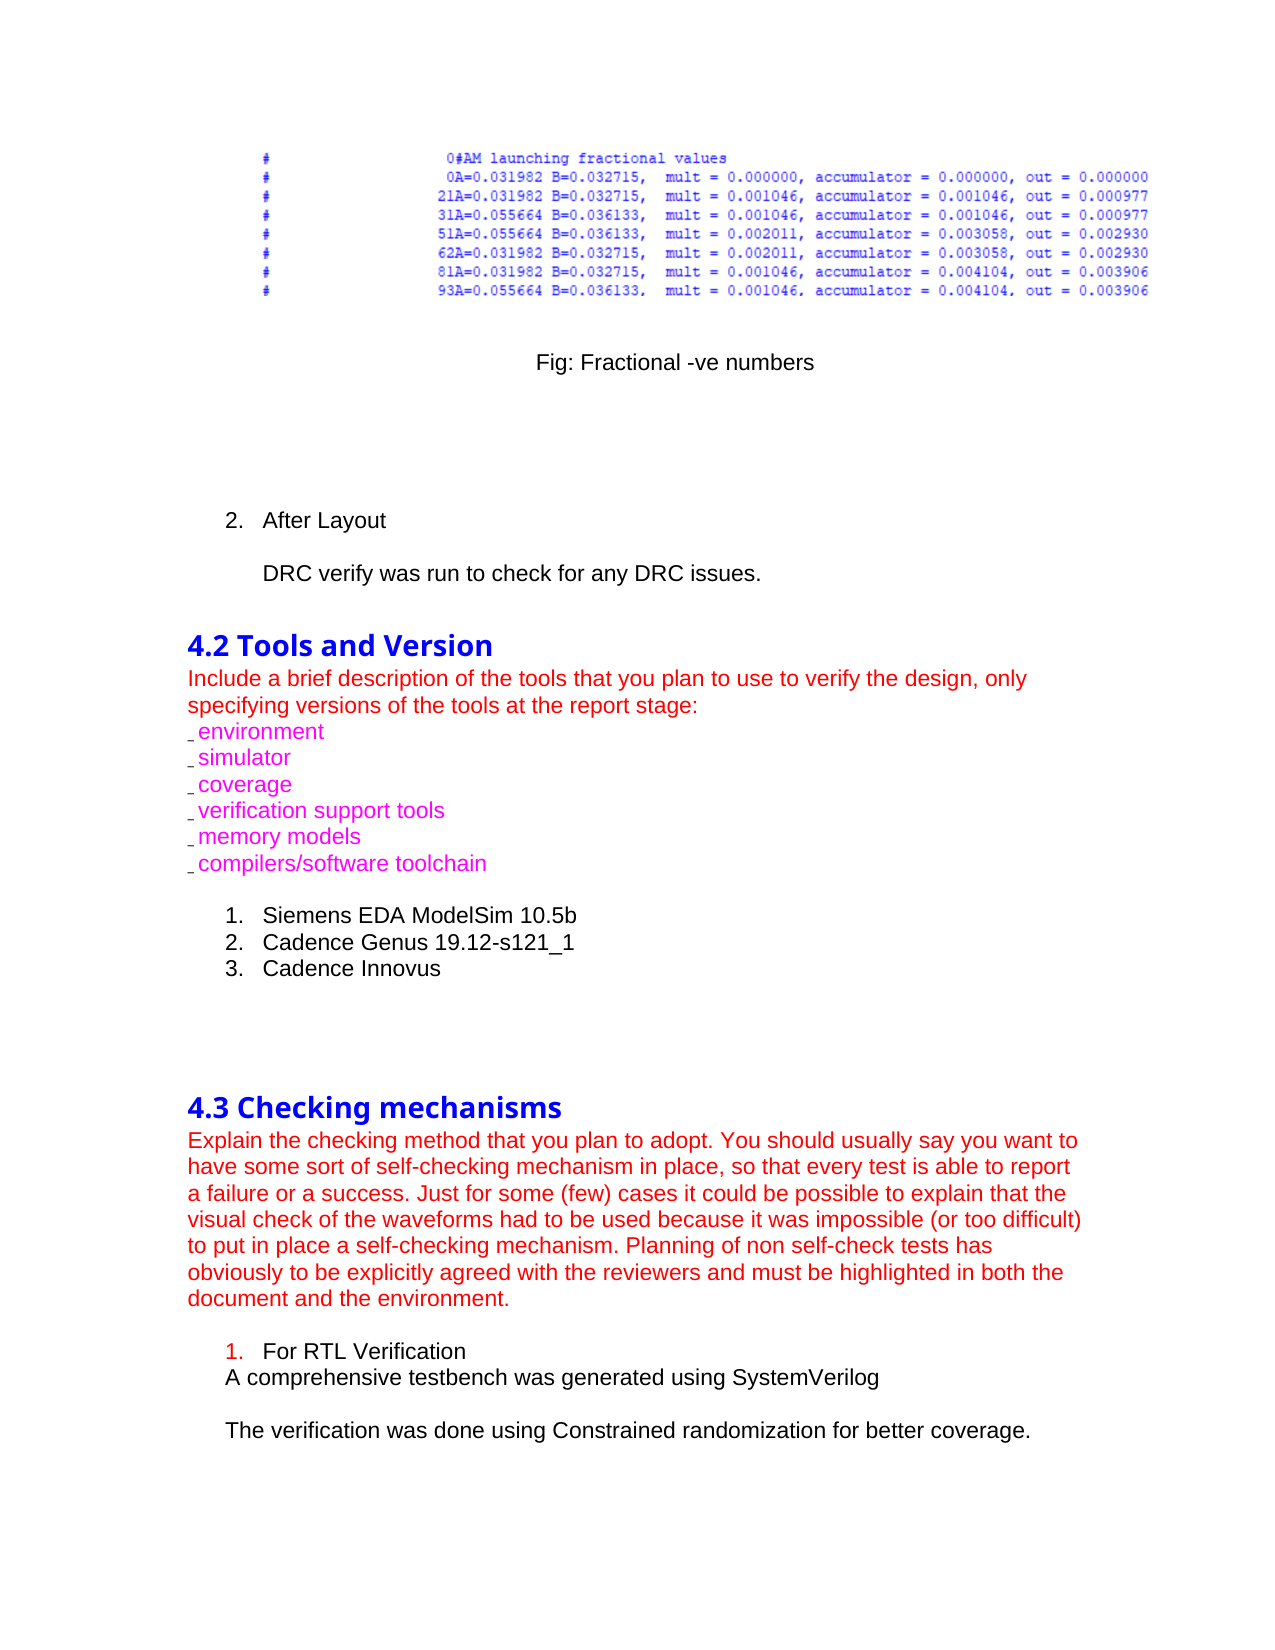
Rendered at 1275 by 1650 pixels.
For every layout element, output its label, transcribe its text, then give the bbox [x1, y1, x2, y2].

list After Layout [225, 507, 1087, 533]
text Include a brief description of the tools that you plan to use to verify the design, only specifying versions of the tools at the report stage: [187, 665, 1087, 718]
text Explain the checking method that you plan to adopt. You should usually say you want to have some sort of self-checking mechanism in place, so that every test is able to report a failure or a success. Just for some (few) cases it could be possible to explain that the visual check of the waveforms had to be used because it was impossible (or too difficult) to put in place a self-checking mechanism. Planning of non self-check tests has obviously to be explicitly agreed with the reviewers and must be highlighted in both the document and the environment. [187, 1127, 1087, 1311]
text Fig: Fractional -ve numbers [187, 349, 1087, 375]
text _ compilers/software toolchain [187, 850, 1087, 876]
text DRC verify was run to check for any DRC issues. [187, 559, 1087, 586]
text _ simulator [187, 744, 1087, 771]
list Siemens EDA ModelSim 10.5b [225, 902, 1087, 929]
list Cadence Innovus [225, 955, 1087, 981]
text 4.3 Checking mechanisms [187, 1087, 1087, 1127]
text _ memory models [187, 823, 1087, 850]
text _ environment [187, 718, 1087, 744]
list For RTL Verification [225, 1338, 1087, 1364]
picture [262, 150, 1163, 296]
text _ verification support tools [187, 797, 1087, 823]
list Cadence Genus 19.12-s121_1 [225, 929, 1087, 955]
text _ coverage [187, 771, 1087, 797]
text A comprehensive testbench was generated using SystemVerilog [187, 1364, 1087, 1390]
text 4.2 Tools and Version [187, 626, 1087, 665]
text The verification was done using Constrained randomization for better coverage. [187, 1417, 1087, 1443]
